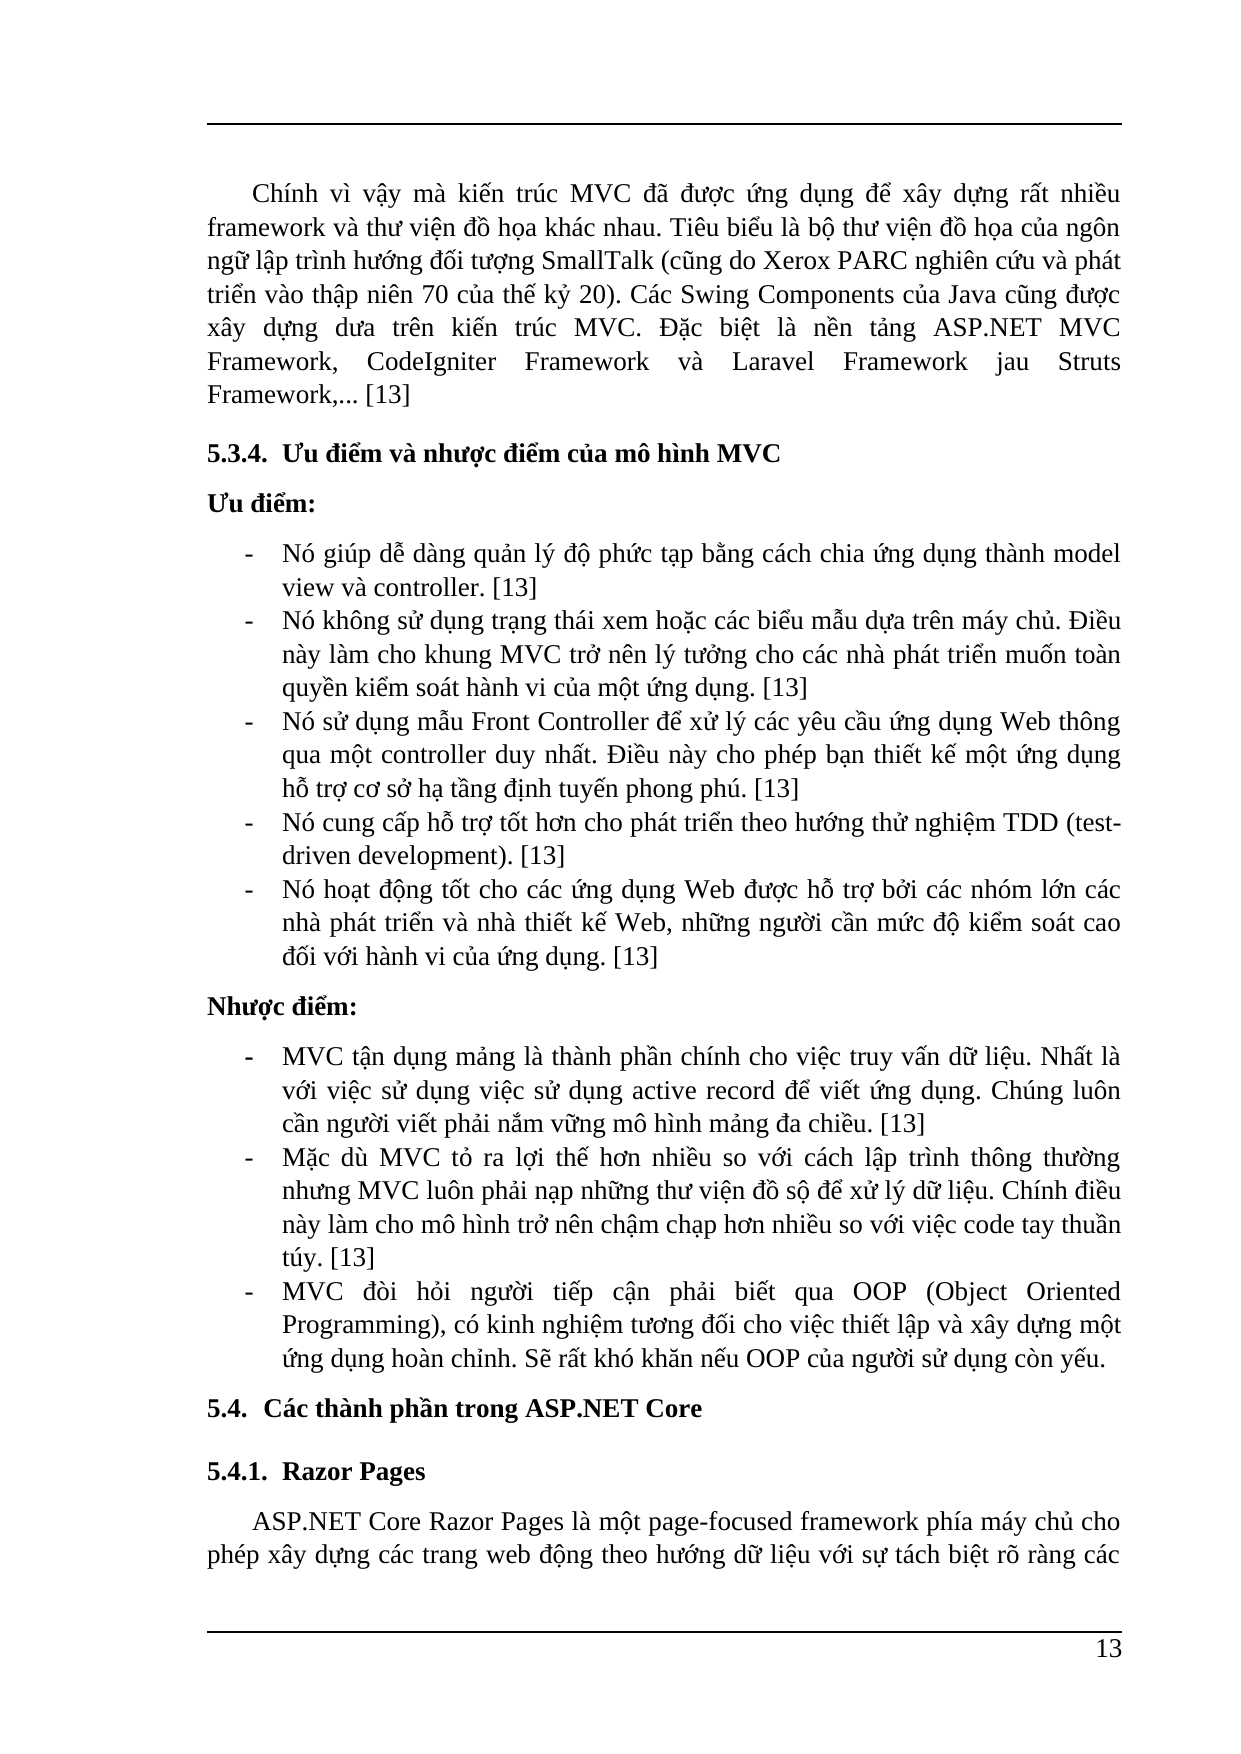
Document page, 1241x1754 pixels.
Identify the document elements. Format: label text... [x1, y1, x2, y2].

list Nó hoạt động tốt cho các ứng dụng Web được hỗ trợ bởi các nhóm lớn các nhà phát triển và nhà thiết kế Web, những người cần mức độ kiểm soát cao đối với hành vi của ứng dụng. [13] [244, 873, 1122, 971]
subtitle Ưu điểm và nhược điểm của mô hình MVC [207, 437, 1122, 468]
text Ưu điểm: [207, 487, 1122, 518]
subtitle Razor Pages [207, 1455, 1122, 1486]
list Mặc dù MVC tỏ ra lợi thế hơn nhiều so với cách lập trình thông thường nhưng MVC luôn phải nạp những thư viện đồ sộ để xử lý dữ liệu. Chính điều này làm cho mô hình trở nên chậm chạp hơn nhiều so với việc code tay thuần túy. [13] [244, 1141, 1122, 1273]
list Nó cung cấp hỗ trợ tốt hơn cho phát triển theo hướng thử nghiệm TDD (test- driven development). [13] [244, 806, 1122, 870]
list Nó không sử dụng trạng thái xem hoặc các biểu mẫu dựa trên máy chủ. Điều này làm cho khung MVC trở nên lý tưởng cho các nhà phát triển muốn toàn quyền kiểm soát hành vi của một ứng dụng. [13] [244, 604, 1122, 703]
list Nó sử dụng mẫu Front Controller để xử lý các yêu cầu ứng dụng Web thông qua một controller duy nhất. Điều này cho phép bạn thiết kế một ứng dụng hỗ trợ cơ sở hạ tầng định tuyến phong phú. [13] [244, 705, 1122, 803]
text Nhược điểm: [207, 990, 1122, 1021]
text Chính vì vậy mà kiến trúc MVC đã được ứng dụng để xây dựng rất nhiều framework và thư viện đồ họa khác nhau. Tiêu biểu là bộ thư viện đồ họa của ngôn ngữ lập trình hướng đối tượng SmallTalk (cũng do Xerox PARC nghiên cứu và phát triển vào thập niên 70 của thế kỷ 20). Các Swing Components của Java cũng được xây dựng dưa trên kiến trúc MVC. Đặc biệt là nền tảng ASP.NET MVC Framework, CodeIgniter Framework và Laravel Framework jau Struts Framework,... [13] [207, 177, 1122, 409]
list Nó giúp dễ dàng quản lý độ phức tạp bằng cách chia ứng dụng thành model view và controller. [13] [244, 537, 1122, 602]
list MVC đòi hỏi người tiếp cận phải biết qua OOP (Object Oriented Programming), có kinh nghiệm tương đối cho việc thiết lập và xây dựng một ứng dụng hoàn chỉnh. Sẽ rất khó khăn nếu OOP của người sử dụng còn yếu. [244, 1275, 1122, 1373]
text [207, 1505, 1122, 1569]
subtitle Các thành phần trong ASP.NET Core [207, 1392, 1122, 1423]
list MVC tận dụng mảng là thành phần chính cho việc truy vấn dữ liệu. Nhất là với việc sử dụng việc sử dụng active record để viết ứng dụng. Chúng luôn cần người viết phải nắm vững mô hình mảng đa chiều. [13] [244, 1040, 1122, 1138]
